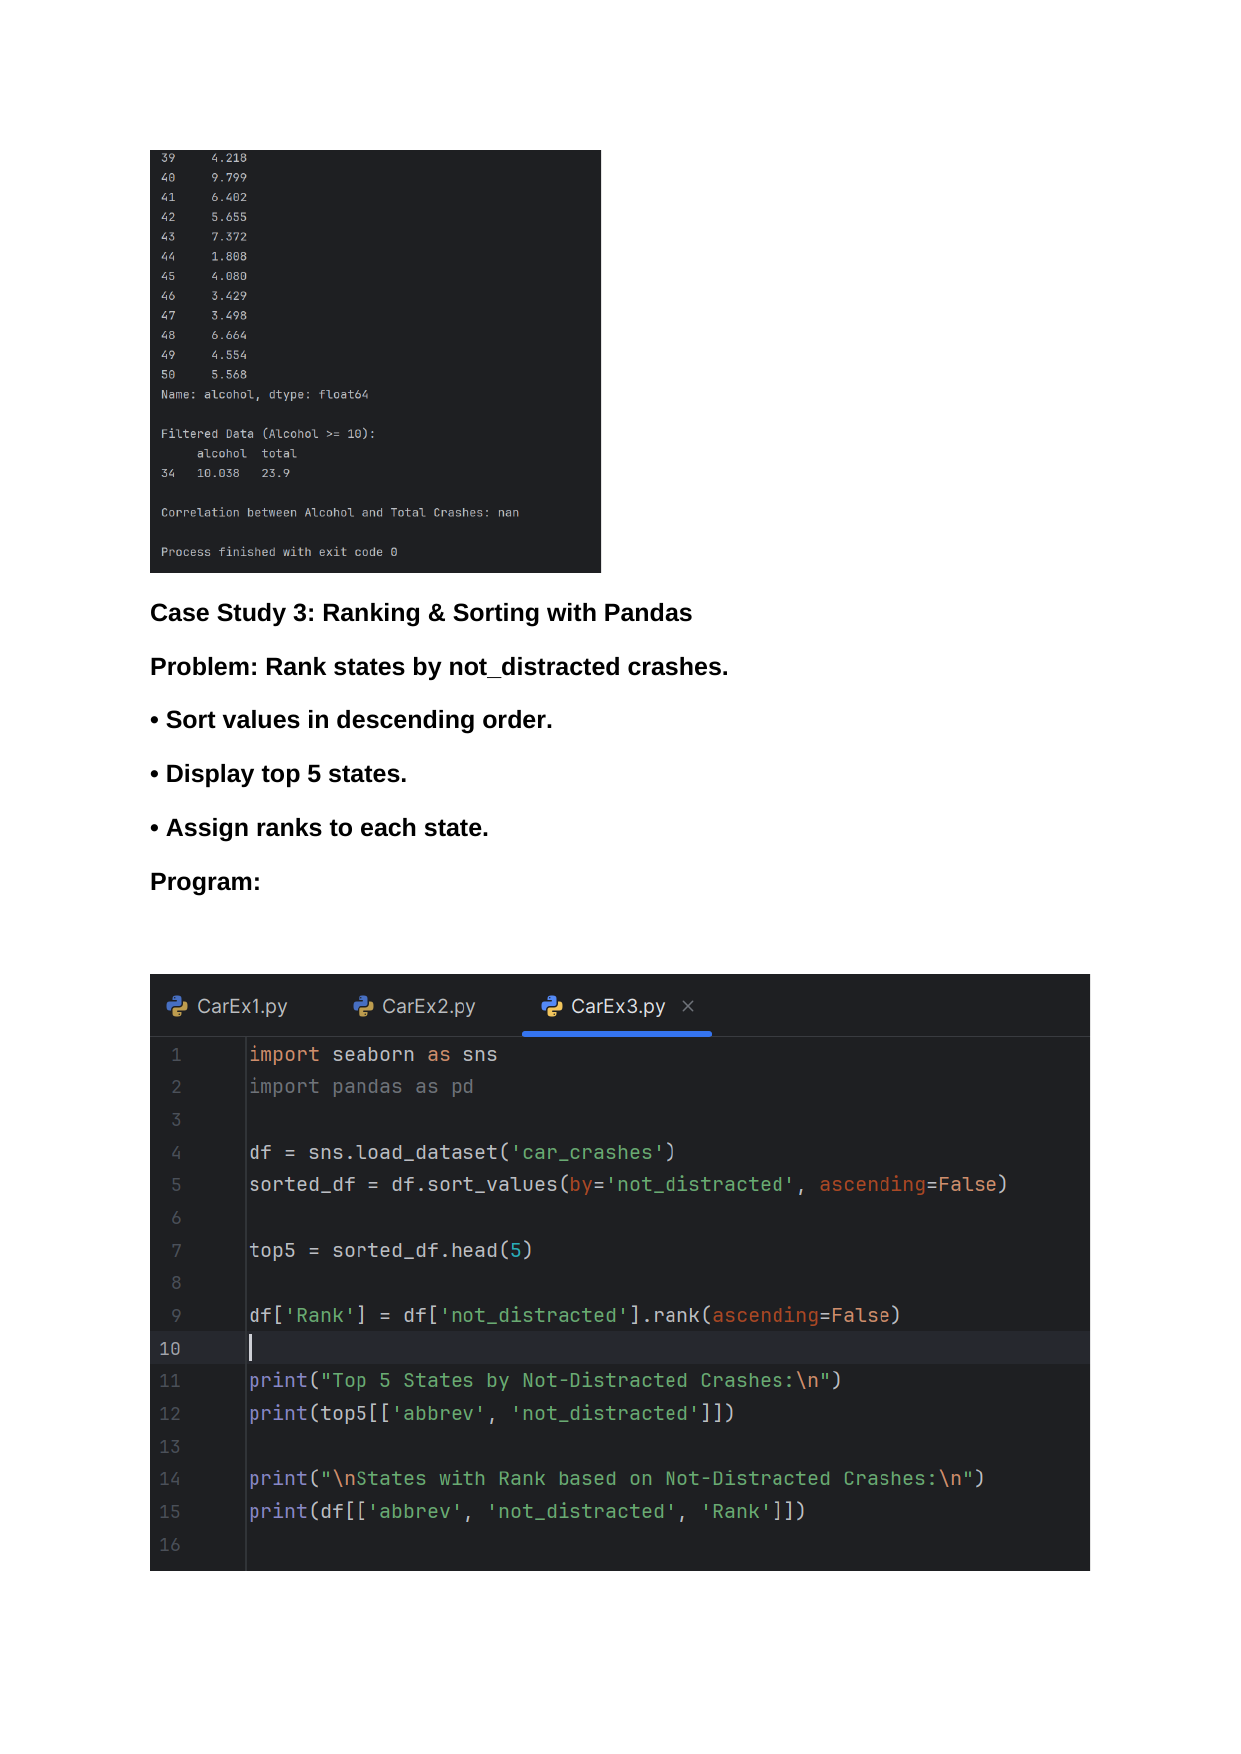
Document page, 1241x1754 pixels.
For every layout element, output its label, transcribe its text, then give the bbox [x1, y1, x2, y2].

text Case Study 3: Ranking & Sorting with Pandas [150, 598, 1090, 627]
text • Display top 5 states. [150, 759, 1090, 788]
text • Sort values in descending order. [150, 706, 1090, 734]
text Problem: Rank states by not_distracted crashes. [150, 652, 1090, 681]
text • Assign ranks to each state. [150, 813, 1090, 842]
picture [150, 974, 1091, 1571]
text Program: [150, 867, 1090, 896]
picture [150, 150, 602, 573]
